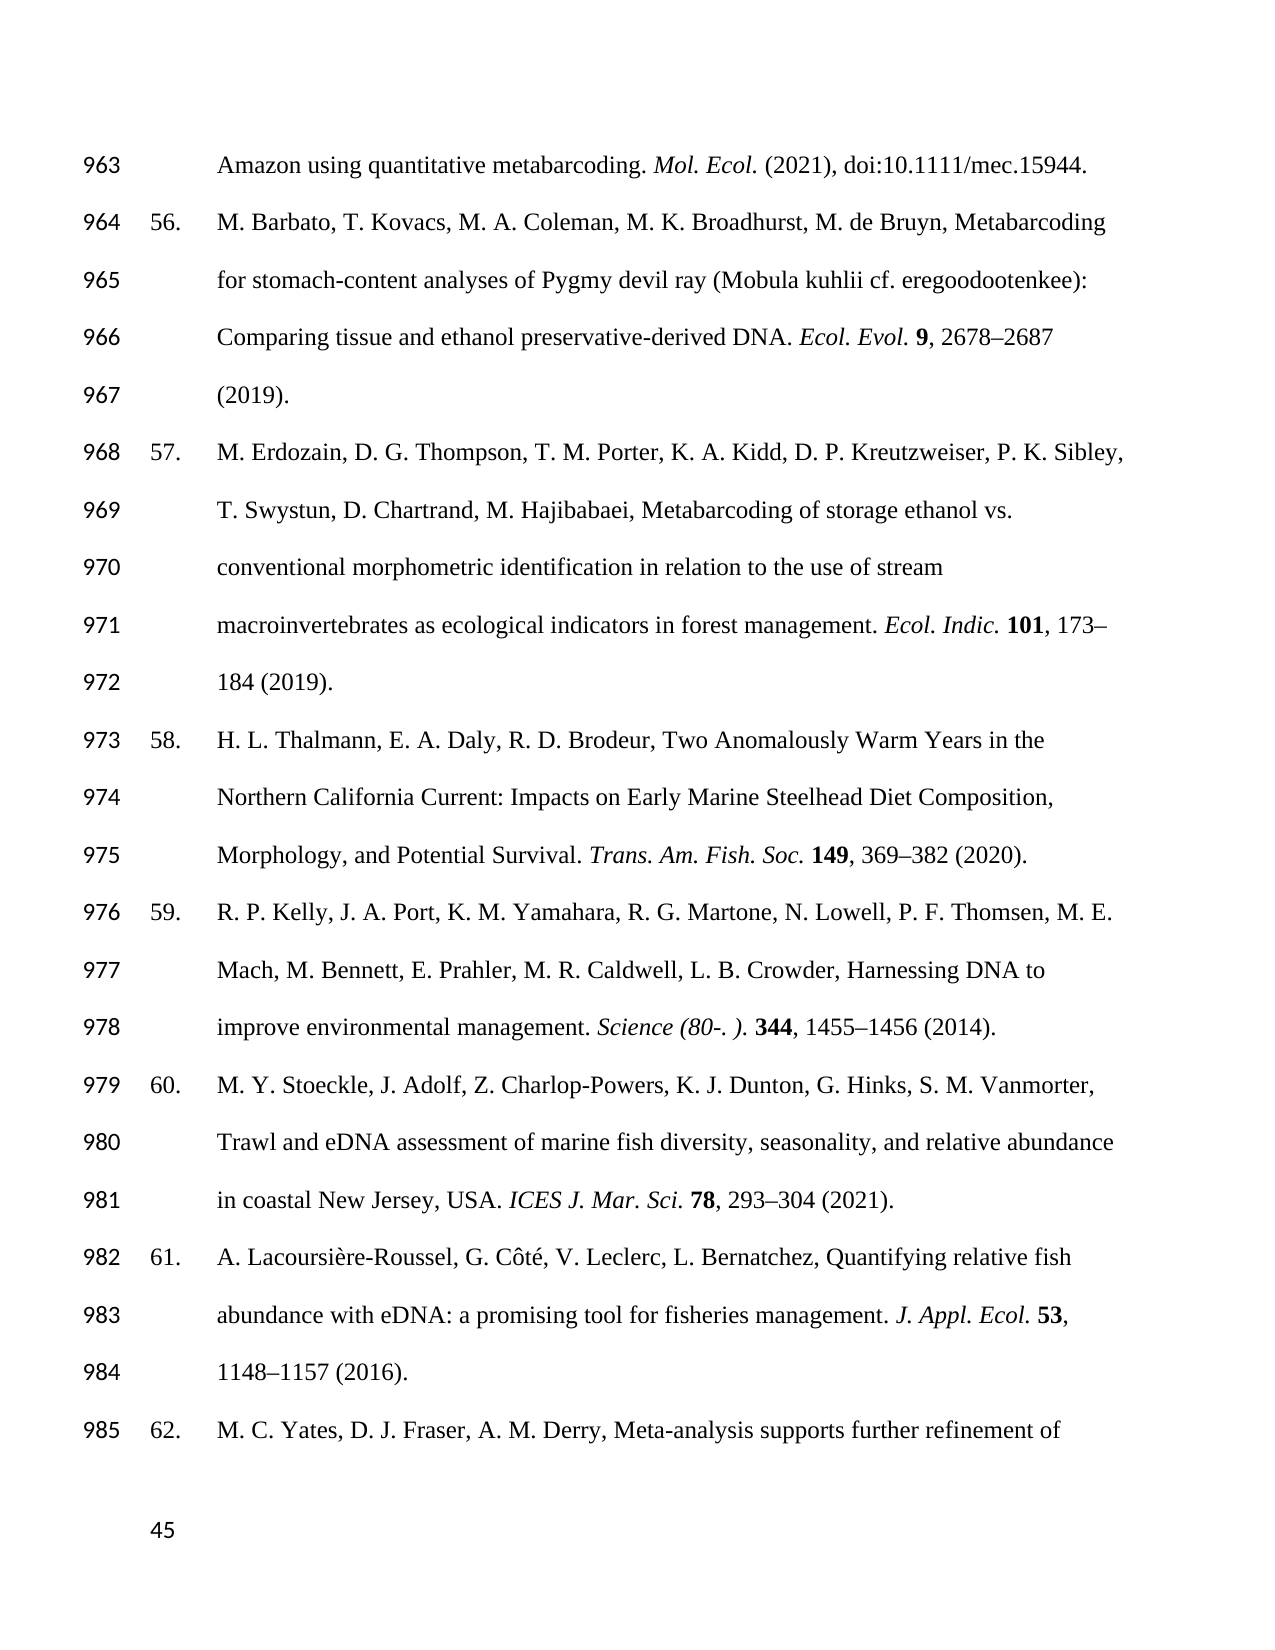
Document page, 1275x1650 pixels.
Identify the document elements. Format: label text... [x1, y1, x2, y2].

text 56. M. Barbato, T. Kovacs, M. A. Coleman, M. K. Broadhurst, M. de Bruyn, Metabarcoding for stomach-content analyses of Pygmy devil ray (Mobula kuhlii cf. eregoodootenkee): Comparing tissue and ethanol preservative-derived DNA. Ecol. Evol. 9, 2678–2687 (2019). [150, 207, 1125, 409]
text 61. A. Lacoursière-Roussel, G. Côté, V. Leclerc, L. Bernatchez, Quantifying relative fish abundance with eDNA: a promising tool for fisheries management. J. Appl. Ecol. 53, 1148–1157 (2016). [150, 1242, 1125, 1386]
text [150, 1415, 1125, 1444]
text 57. M. Erdozain, D. G. Thompson, T. M. Porter, K. A. Kidd, D. P. Kreutzweiser, P. K. Sibley, T. Swystun, D. Chartrand, M. Hajibabaei, Metabarcoding of storage ethanol vs. conventional morphometric identification in relation to the use of stream macroinvertebrates as ecological indicators in forest management. Ecol. Indic. 101, 173–184 (2019). [150, 437, 1125, 696]
text 59. R. P. Kelly, J. A. Port, K. M. Yamahara, R. G. Martone, N. Lowell, P. F. Thomsen, M. E. Mach, M. Bennett, E. Prahler, M. R. Caldwell, L. B. Crowder, Harnessing DNA to improve environmental management. Science (80-. ). 344, 1455–1456 (2014). [150, 897, 1125, 1041]
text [150, 150, 1125, 179]
text 58. H. L. Thalmann, E. A. Daly, R. D. Brodeur, Two Anomalously Warm Years in the Northern California Current: Impacts on Early Marine Steelhead Diet Composition, Morphology, and Potential Survival. Trans. Am. Fish. Soc. 149, 369–382 (2020). [150, 725, 1125, 869]
text 60. M. Y. Stoeckle, J. Adolf, Z. Charlop-Powers, K. J. Dunton, G. Hinks, S. M. Vanmorter, Trawl and eDNA assessment of marine fish diversity, seasonality, and relative abundance in coastal New Jersey, USA. ICES J. Mar. Sci. 78, 293–304 (2021). [150, 1070, 1125, 1214]
